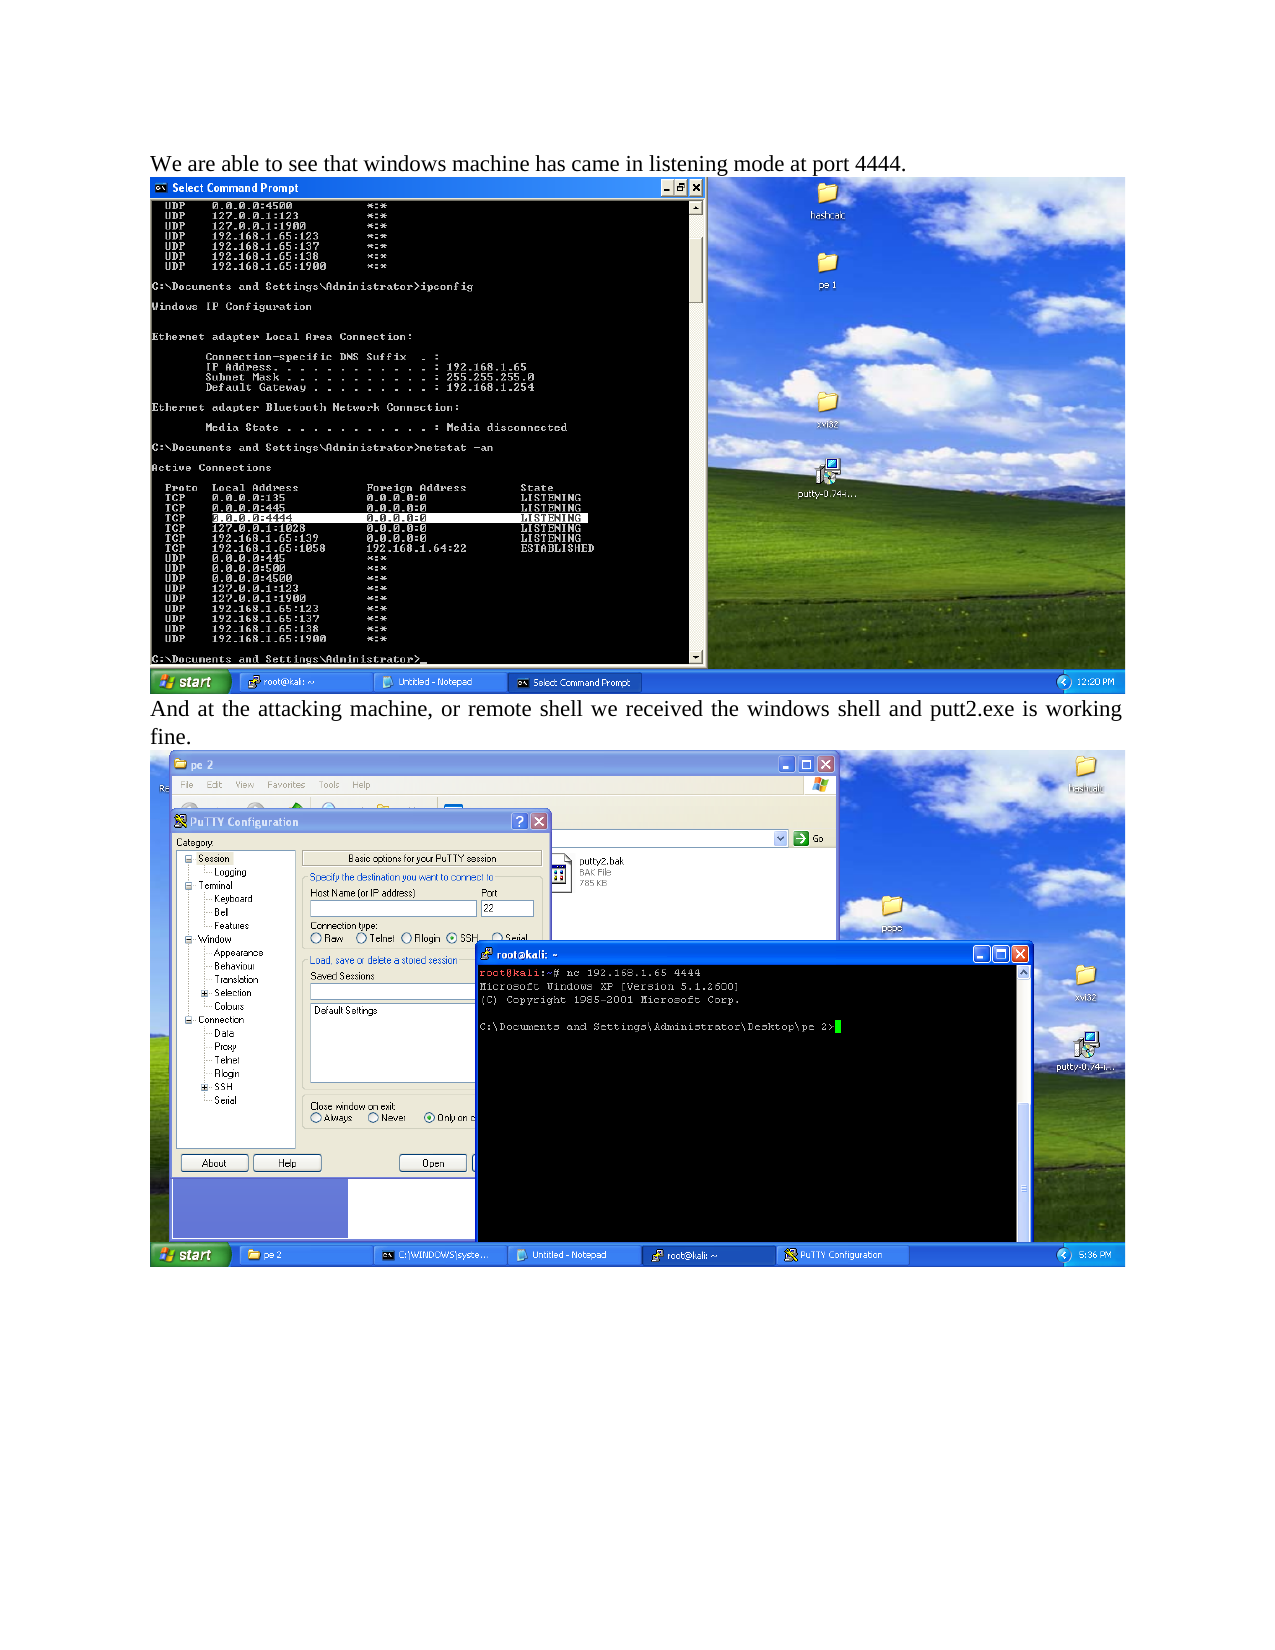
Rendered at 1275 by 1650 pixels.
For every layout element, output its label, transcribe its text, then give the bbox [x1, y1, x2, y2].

picture [150, 177, 1125, 694]
text And at the attacking machine, or remote shell we received the windows shell and putt2.exe is working fine. [150, 695, 1125, 749]
picture [150, 750, 1125, 1267]
text We are able to see that windows machine has came in listening mode at port 4444. [150, 150, 1125, 176]
